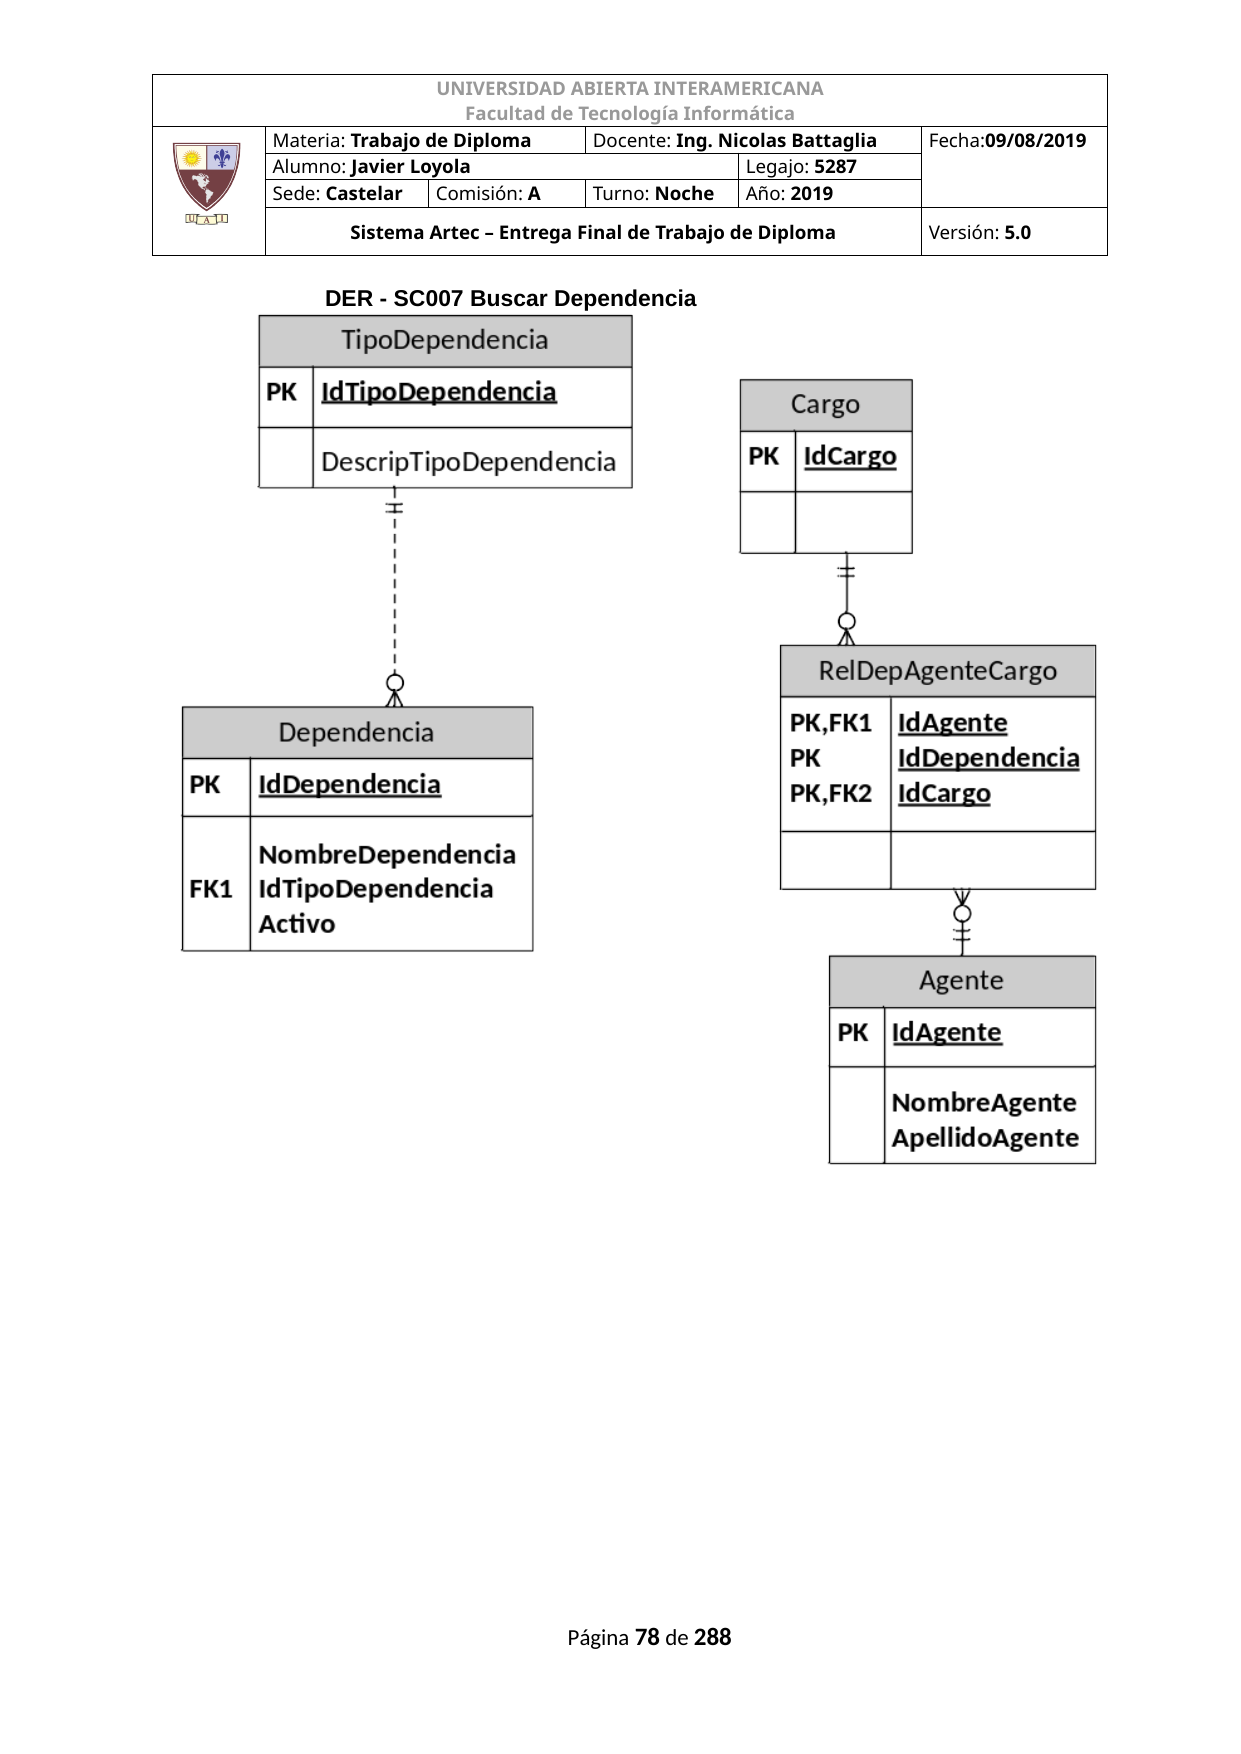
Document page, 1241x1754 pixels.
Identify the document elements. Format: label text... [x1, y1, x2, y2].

picture [157, 136, 257, 228]
text DER - SC007 Buscar Dependencia [325, 284, 1122, 311]
